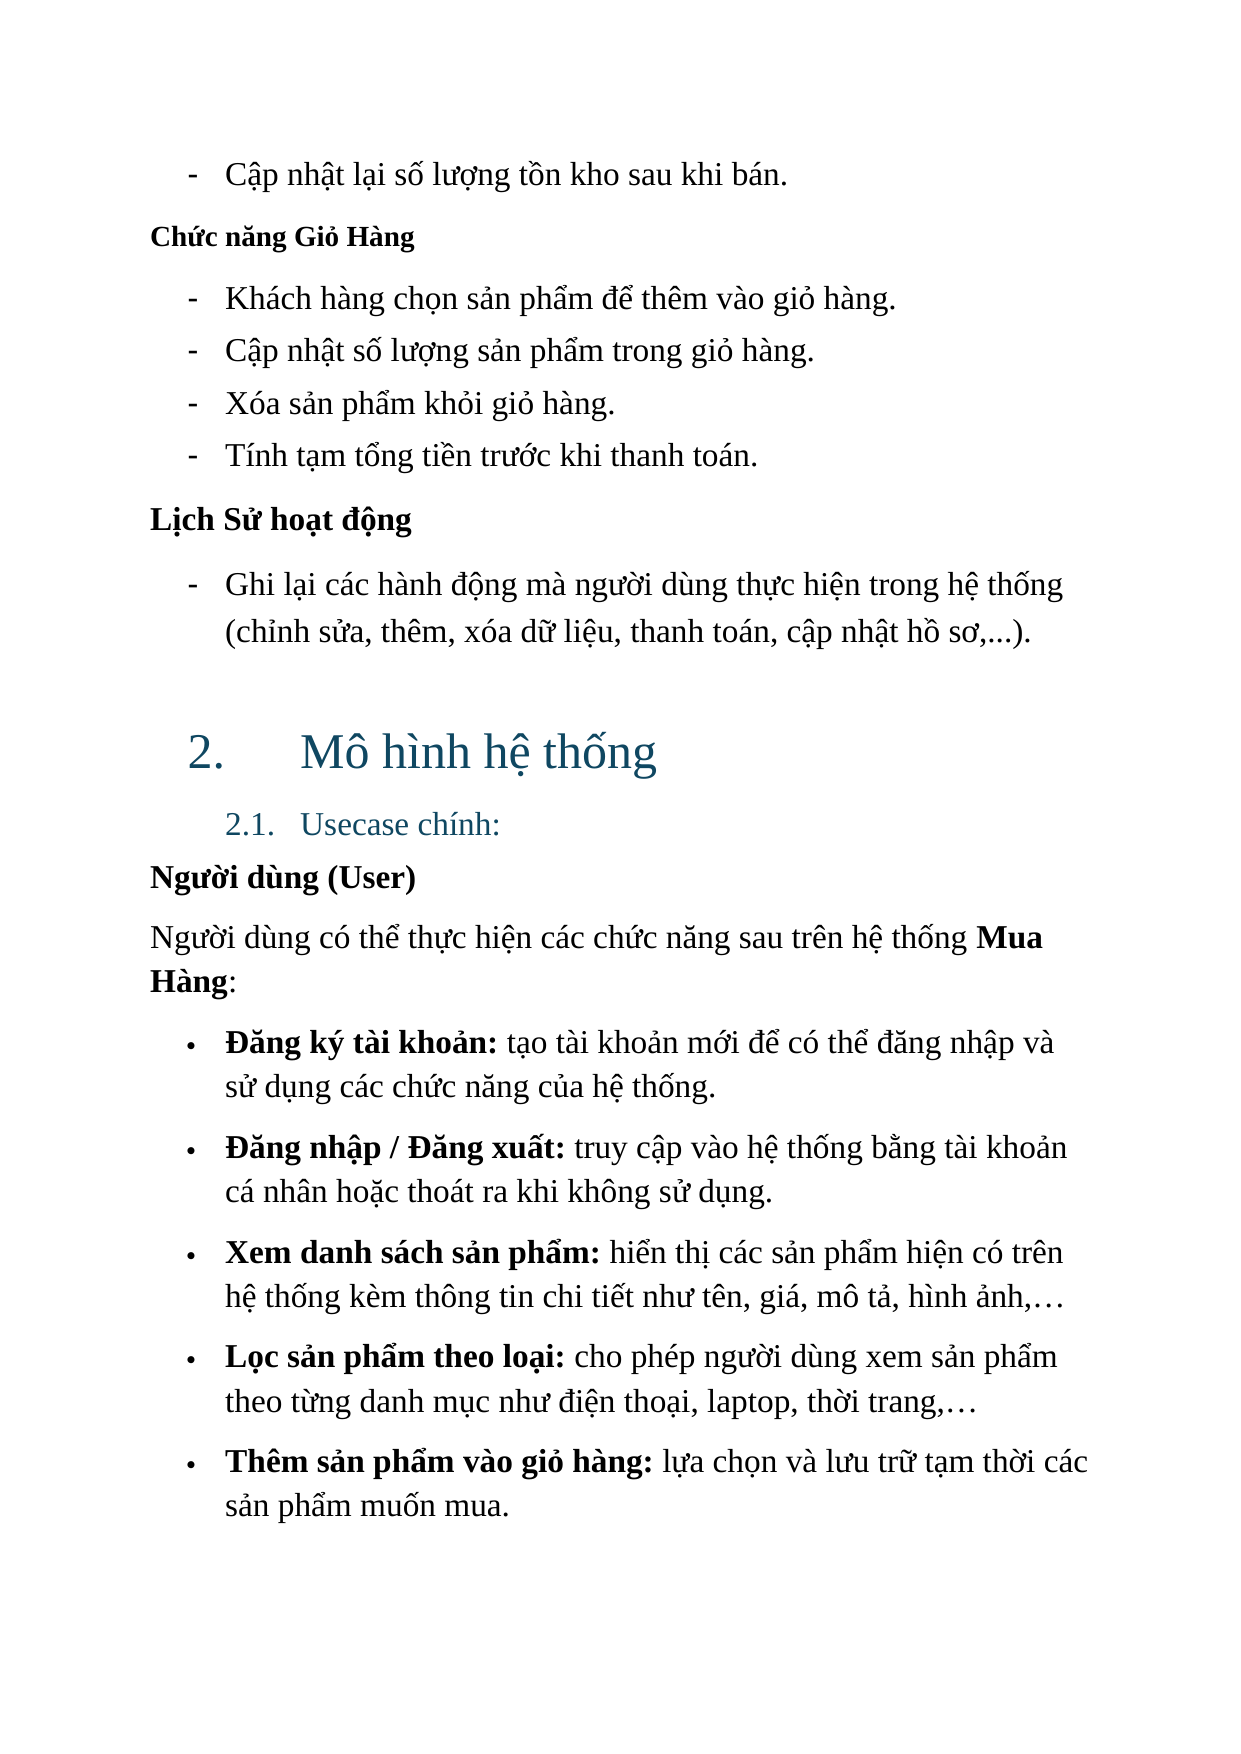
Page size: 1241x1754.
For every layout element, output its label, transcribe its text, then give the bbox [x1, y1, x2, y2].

list Xóa sản phẩm khỏi giỏ hàng. [187, 378, 1090, 424]
list Ghi lại các hành động mà người dùng thực hiện trong hệ thống (chỉnh sửa, thêm, xóa dữ liệu, thanh toán, cập nhật hồ sơ,...). [187, 560, 1090, 650]
list Đăng nhập / Đăng xuất: truy cập vào hệ thống bằng tài khoản cá nhân hoặc thoát ra khi không sử dụng. [187, 1127, 1090, 1209]
text Người dùng (User) [150, 857, 1090, 895]
text Chức năng Giỏ Hàng [150, 219, 1090, 252]
subtitle Mô hình hệ thống [187, 722, 1090, 779]
text Lịch Sử hoạt động [150, 499, 1090, 538]
list Cập nhật số lượng sản phẩm trong giỏ hàng. [187, 326, 1090, 372]
list Tính tạm tổng tiền trước khi thanh toán. [187, 431, 1090, 476]
list Xem danh sách sản phẩm: hiển thị các sản phẩm hiện có trên hệ thống kèm thông tin chi tiết như tên, giá, mô tả, hình ảnh,… [187, 1232, 1090, 1314]
list Thêm sản phẩm vào giỏ hàng: lựa chọn và lưu trữ tạm thời các sản phẩm muốn mua. [187, 1442, 1090, 1524]
list Lọc sản phẩm theo loại: cho phép người dùng xem sản phẩm theo từng danh mục như điện thoại, laptop, thời trang,… [187, 1337, 1090, 1419]
list Khách hàng chọn sản phẩm để thêm vào giỏ hàng. [187, 274, 1090, 319]
list Đăng ký tài khoản: tạo tài khoản mới để có thể đăng nhập và sử dụng các chức năng của hệ thống. [187, 1022, 1090, 1105]
list Cập nhật lại số lượng tồn kho sau khi bán. [187, 150, 1090, 195]
subtitle Usecase chính: [225, 804, 1090, 843]
text Người dùng có thể thực hiện các chức năng sau trên hệ thống Mua Hàng: [150, 918, 1090, 1000]
